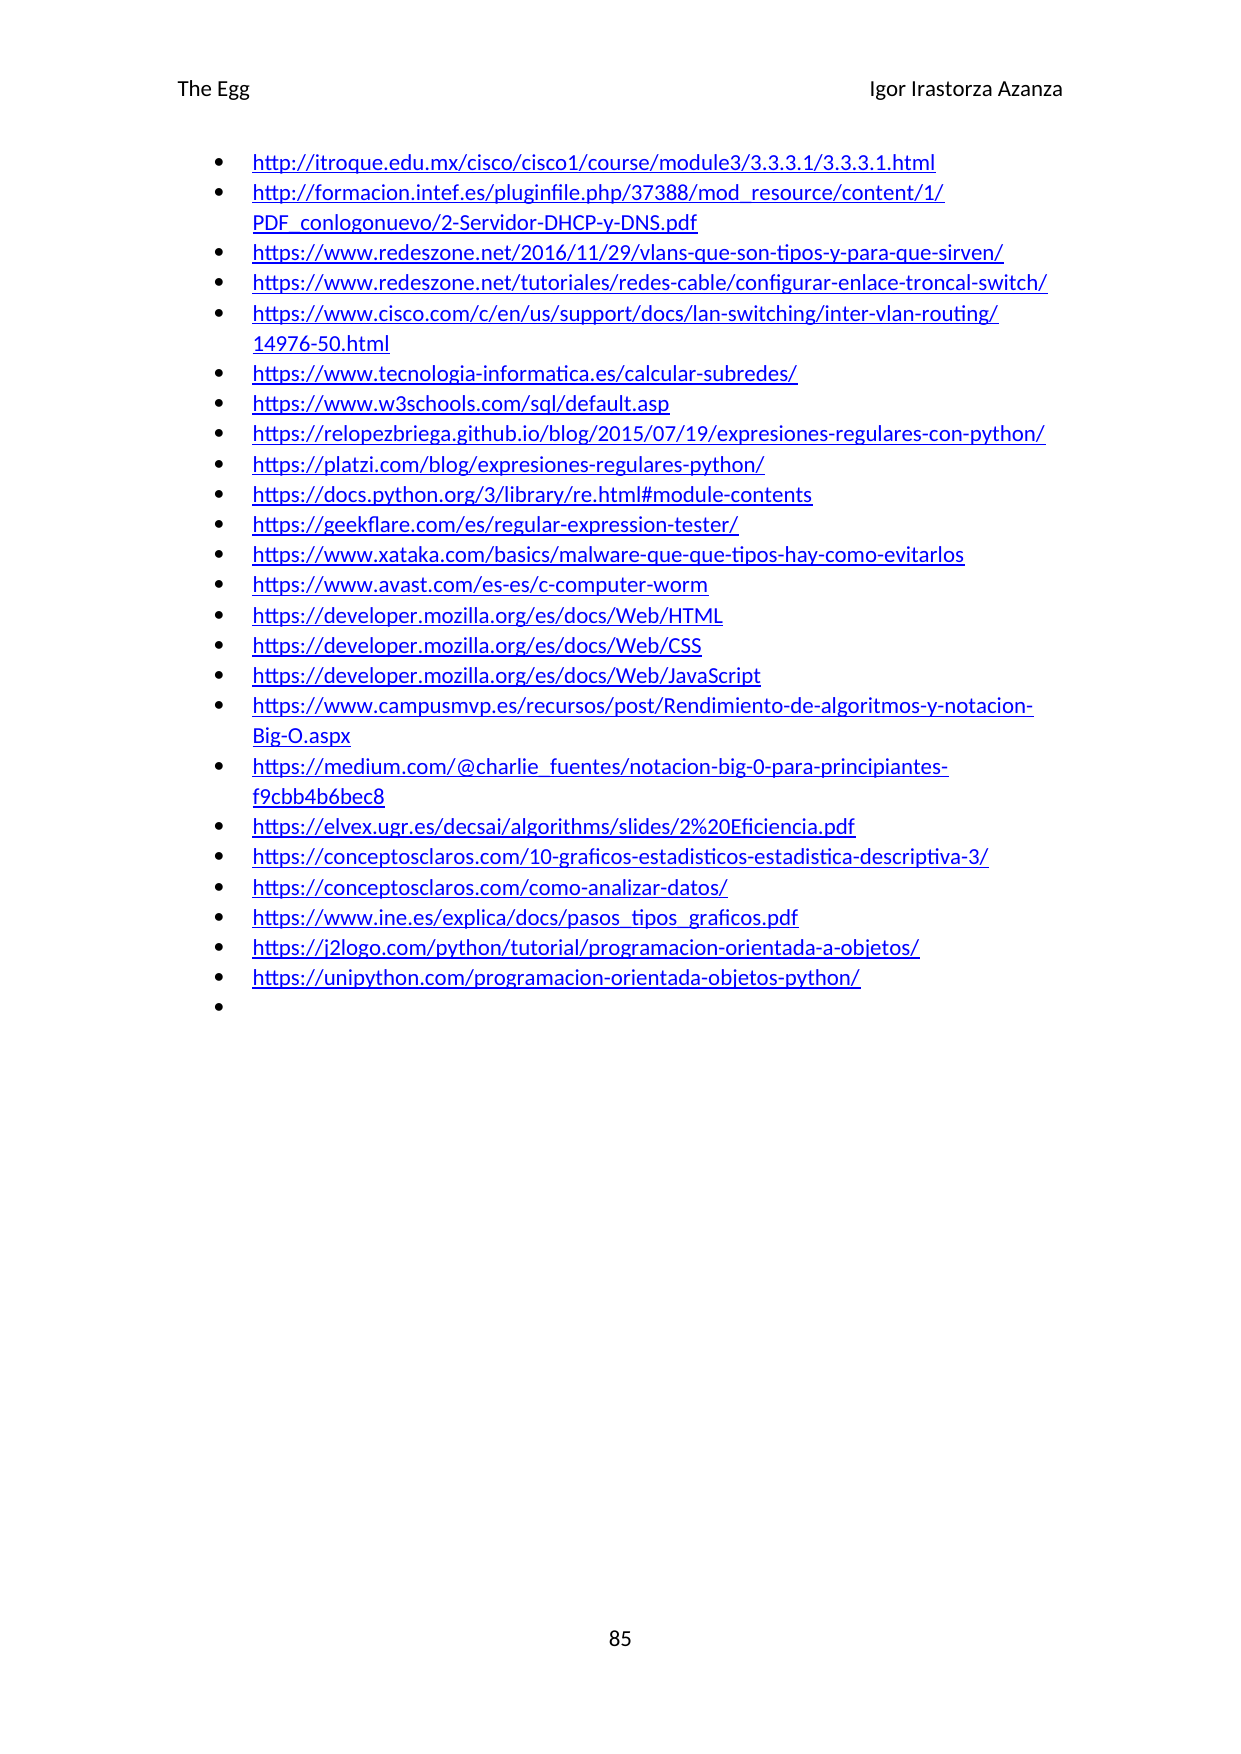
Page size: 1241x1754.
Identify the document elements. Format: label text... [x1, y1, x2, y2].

list https://j2logo.com/python/tutorial/programacion-orientada-a-objetos/ [215, 933, 1063, 961]
list https://geekflare.com/es/regular-expression-tester/ [215, 510, 1063, 538]
list https://www.redeszone.net/2016/11/29/vlans-que-son-tipos-y-para-que-sirven/ [215, 238, 1063, 266]
list https://www.redeszone.net/tutoriales/redes-cable/configurar-enlace-troncal-switch/ [215, 268, 1063, 296]
list https://docs.python.org/3/library/re.html#module-contents [215, 480, 1063, 508]
list https://www.w3schools.com/sql/default.asp [215, 389, 1063, 417]
list https://conceptosclaros.com/como-analizar-datos/ [215, 873, 1063, 901]
list http://formacion.intef.es/pluginfile.php/37388/mod_resource/content/1/PDF_conlogonuevo/2-Servidor-DHCP-y-DNS.pdf [215, 178, 1063, 236]
list https://www.avast.com/es-es/c-computer-worm [215, 571, 1063, 598]
list https://www.campusmvp.es/recursos/post/Rendimiento-de-algoritmos-y-notacion-Big-O.aspx [215, 691, 1063, 749]
list https://developer.mozilla.org/es/docs/Web/HTML [215, 601, 1063, 629]
list https://www.cisco.com/c/en/us/support/docs/lan-switching/inter-vlan-routing/14976-50.html [215, 299, 1063, 357]
list https://medium.com/@charlie_fuentes/notacion-big-0-para-principiantes-f9cbb4b6bec8 [215, 752, 1063, 810]
list https://platzi.com/blog/expresiones-regulares-python/ [215, 450, 1063, 478]
list https://www.ine.es/explica/docs/pasos_tipos_graficos.pdf [215, 903, 1063, 931]
list https://www.tecnologia-informatica.es/calcular-subredes/ [215, 359, 1063, 387]
list https://developer.mozilla.org/es/docs/Web/CSS [215, 631, 1063, 659]
list https://www.xataka.com/basics/malware-que-que-tipos-hay-como-evitarlos [215, 540, 1063, 568]
list https://conceptosclaros.com/10-graficos-estadisticos-estadistica-descriptiva-3/ [215, 842, 1063, 870]
list https://developer.mozilla.org/es/docs/Web/JavaScript [215, 661, 1063, 689]
list https://elvex.ugr.es/decsai/algorithms/slides/2%20Eficiencia.pdf [215, 812, 1063, 840]
list https://unipython.com/programacion-orientada-objetos-python/ [215, 963, 1063, 991]
list http://itroque.edu.mx/cisco/cisco1/course/module3/3.3.3.1/3.3.3.1.html [215, 148, 1063, 176]
list https://relopezbriega.github.io/blog/2015/07/19/expresiones-regulares-con-python/ [215, 419, 1063, 447]
